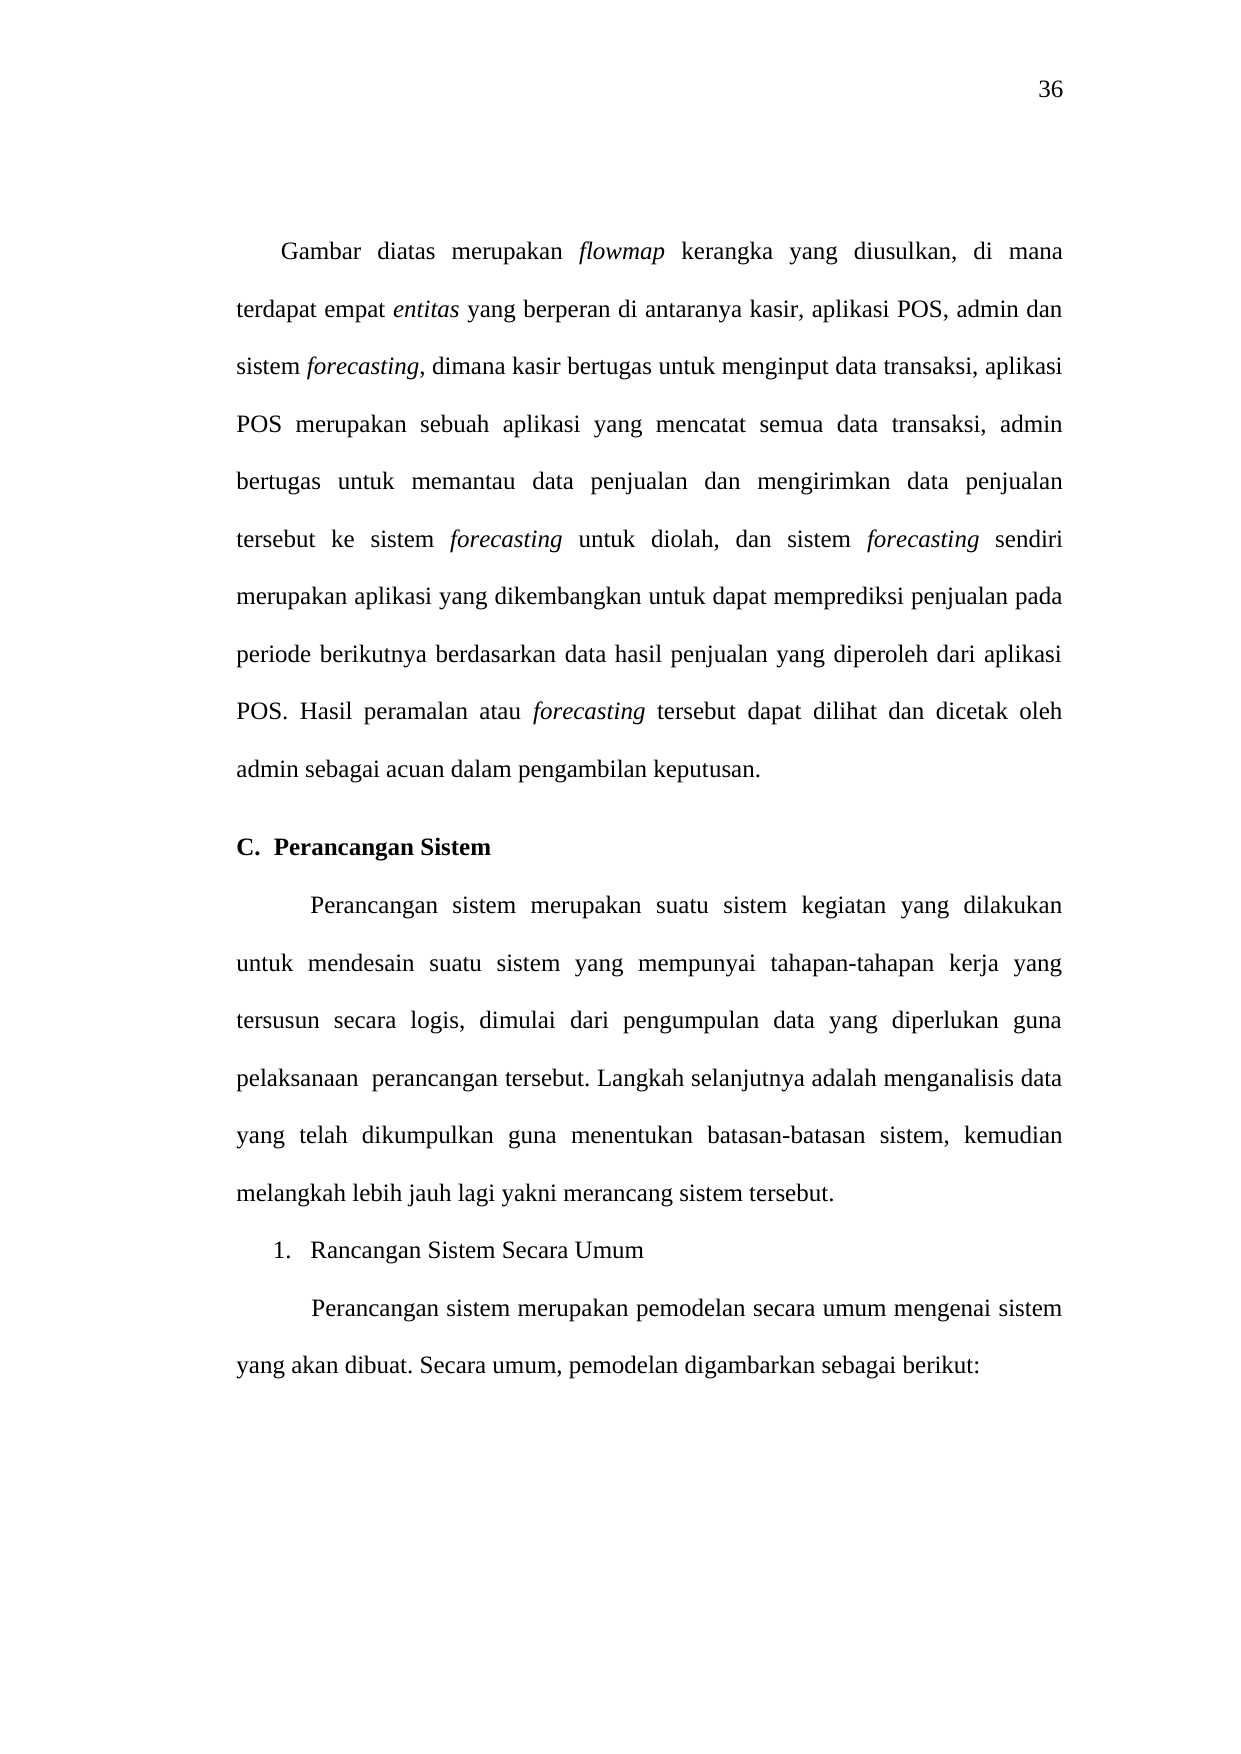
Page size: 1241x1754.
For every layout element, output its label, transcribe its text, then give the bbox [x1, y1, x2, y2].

list Rancangan Sistem Secara Umum [273, 1235, 1063, 1264]
subtitle Perancangan Sistem [236, 815, 1063, 865]
list Perancangan sistem merupakan pemodelan secara umum mengenai sistem yang akan dibuat. Secara umum, pemodelan digambarkan sebagai berikut: [236, 1293, 1063, 1379]
text Perancangan sistem merupakan suatu sistem kegiatan yang dilakukan untuk mendesain suatu sistem yang mempunyai tahapan-tahapan kerja yang tersusun secara logis, dimulai dari pengumpulan data yang diperlukan guna pelaksanaan perancangan tersebut. Langkah selanjutnya adalah menganalisis data yang telah dikumpulkan guna menentukan batasan-batasan sistem, kemudian melangkah lebih jauh lagi yakni merancang sistem tersebut. [236, 890, 1063, 1207]
list Gambar diatas merupakan flowmap kerangka yang diusulkan, di mana terdapat empat entitas yang berperan di antaranya kasir, aplikasi POS, admin dan sistem forecasting, dimana kasir bertugas untuk menginput data transaksi, aplikasi POS merupakan sebuah aplikasi yang mencatat semua data transaksi, admin bertugas untuk memantau data penjualan dan mengirimkan data penjualan tersebut ke sistem forecasting untuk diolah, dan sistem forecasting sendiri merupakan aplikasi yang dikembangkan untuk dapat memprediksi penjualan pada periode berikutnya berdasarkan data hasil penjualan yang diperoleh dari aplikasi POS. Hasil peramalan atau forecasting tersebut dapat dilihat dan dicetak oleh admin sebagai acuan dalam pengambilan keputusan. [236, 236, 1063, 782]
